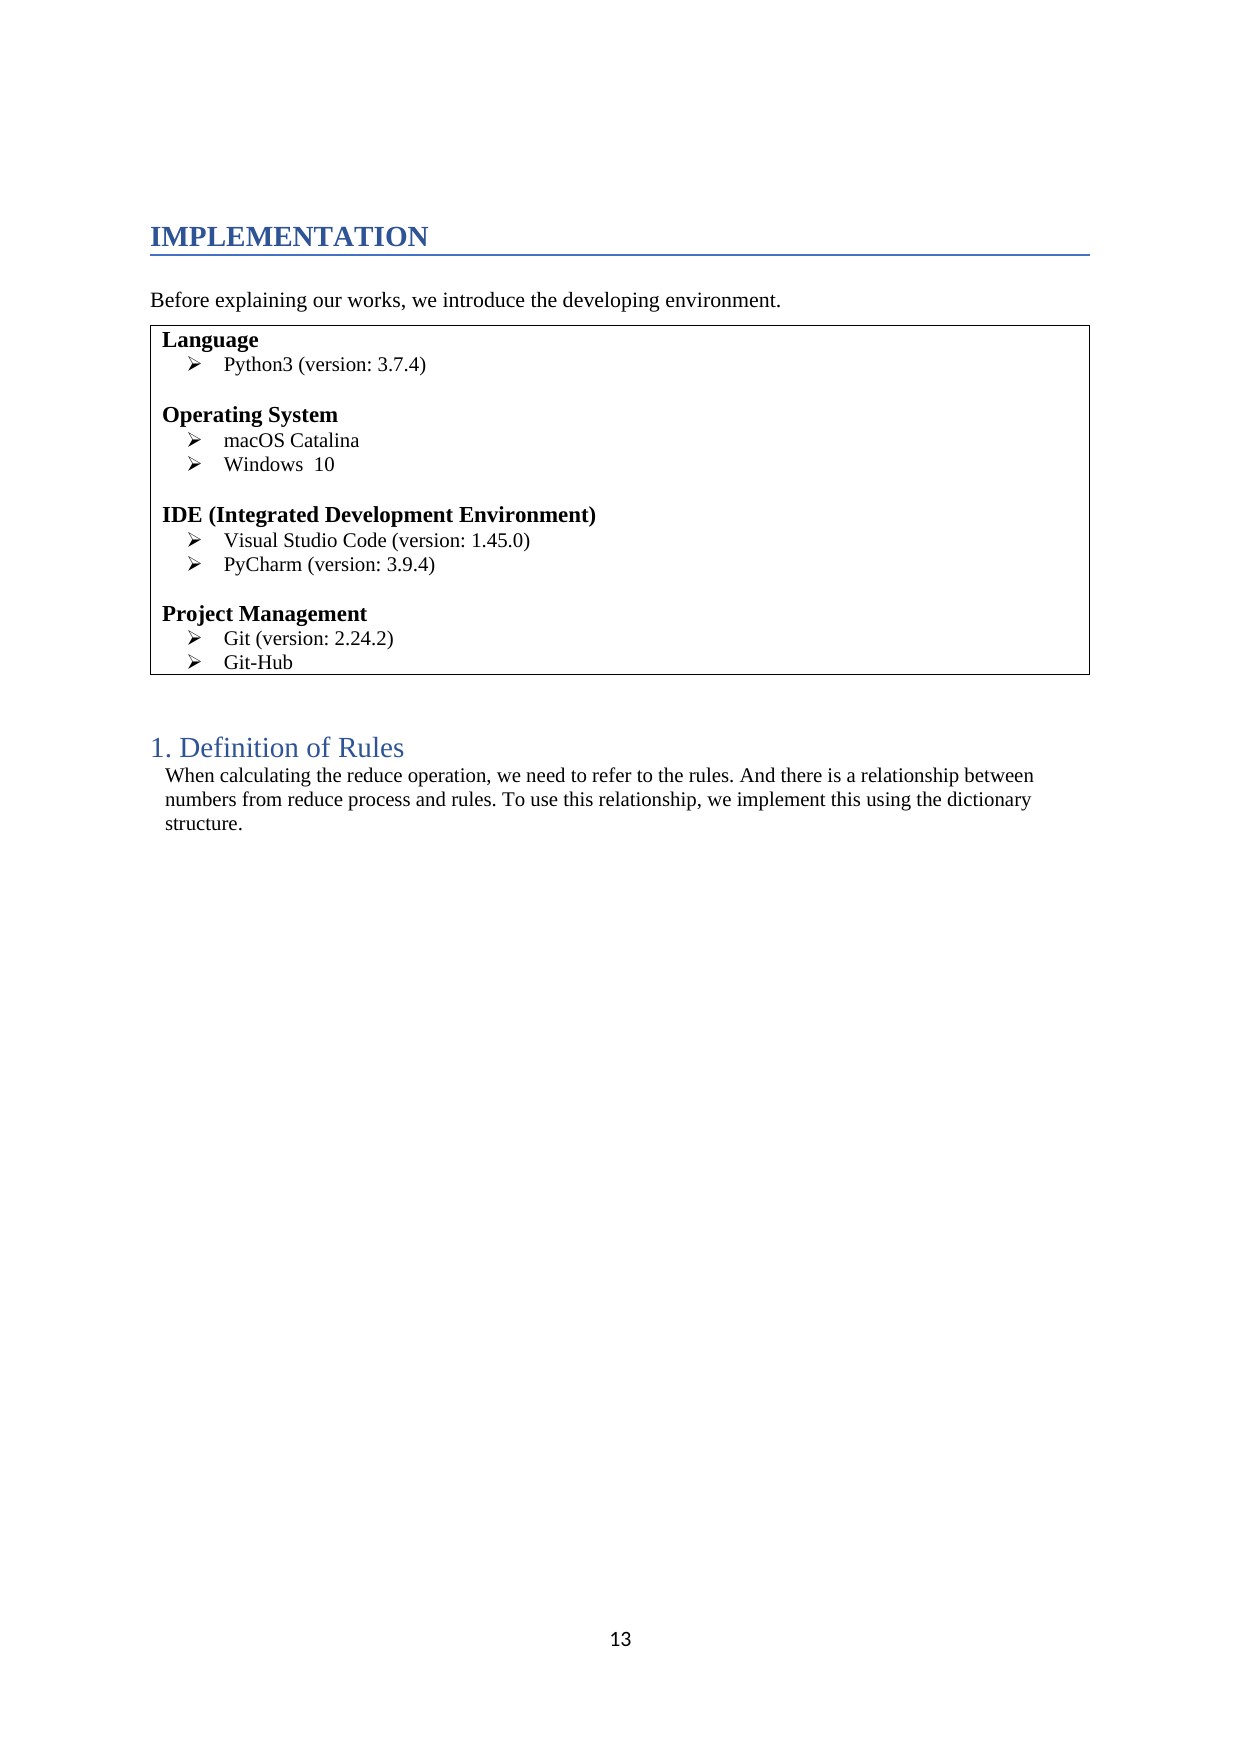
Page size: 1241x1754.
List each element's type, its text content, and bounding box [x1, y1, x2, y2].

text When calculating the reduce operation, we need to refer to the rules. And there is a relationship between numbers from reduce process and rules. To use this relationship, we implement this using the dictionary structure. [165, 763, 1090, 835]
subtitle IMPLEMENTATION [150, 219, 1090, 254]
text Before explaining our works, we introduce the developing environment. [150, 287, 1090, 312]
table_header Language Python3 (version: 3.7.4) Operating System macOS Catalina Windows 10 IDE (Integrated Development Environment) Visual Studio Code (version: 1.45.0) PyCharm (version: 3.9.4) Project Management Git (version: 2.24.2) Git-Hub [151, 326, 1089, 674]
subtitle 1. Definition of Rules [150, 730, 1090, 763]
